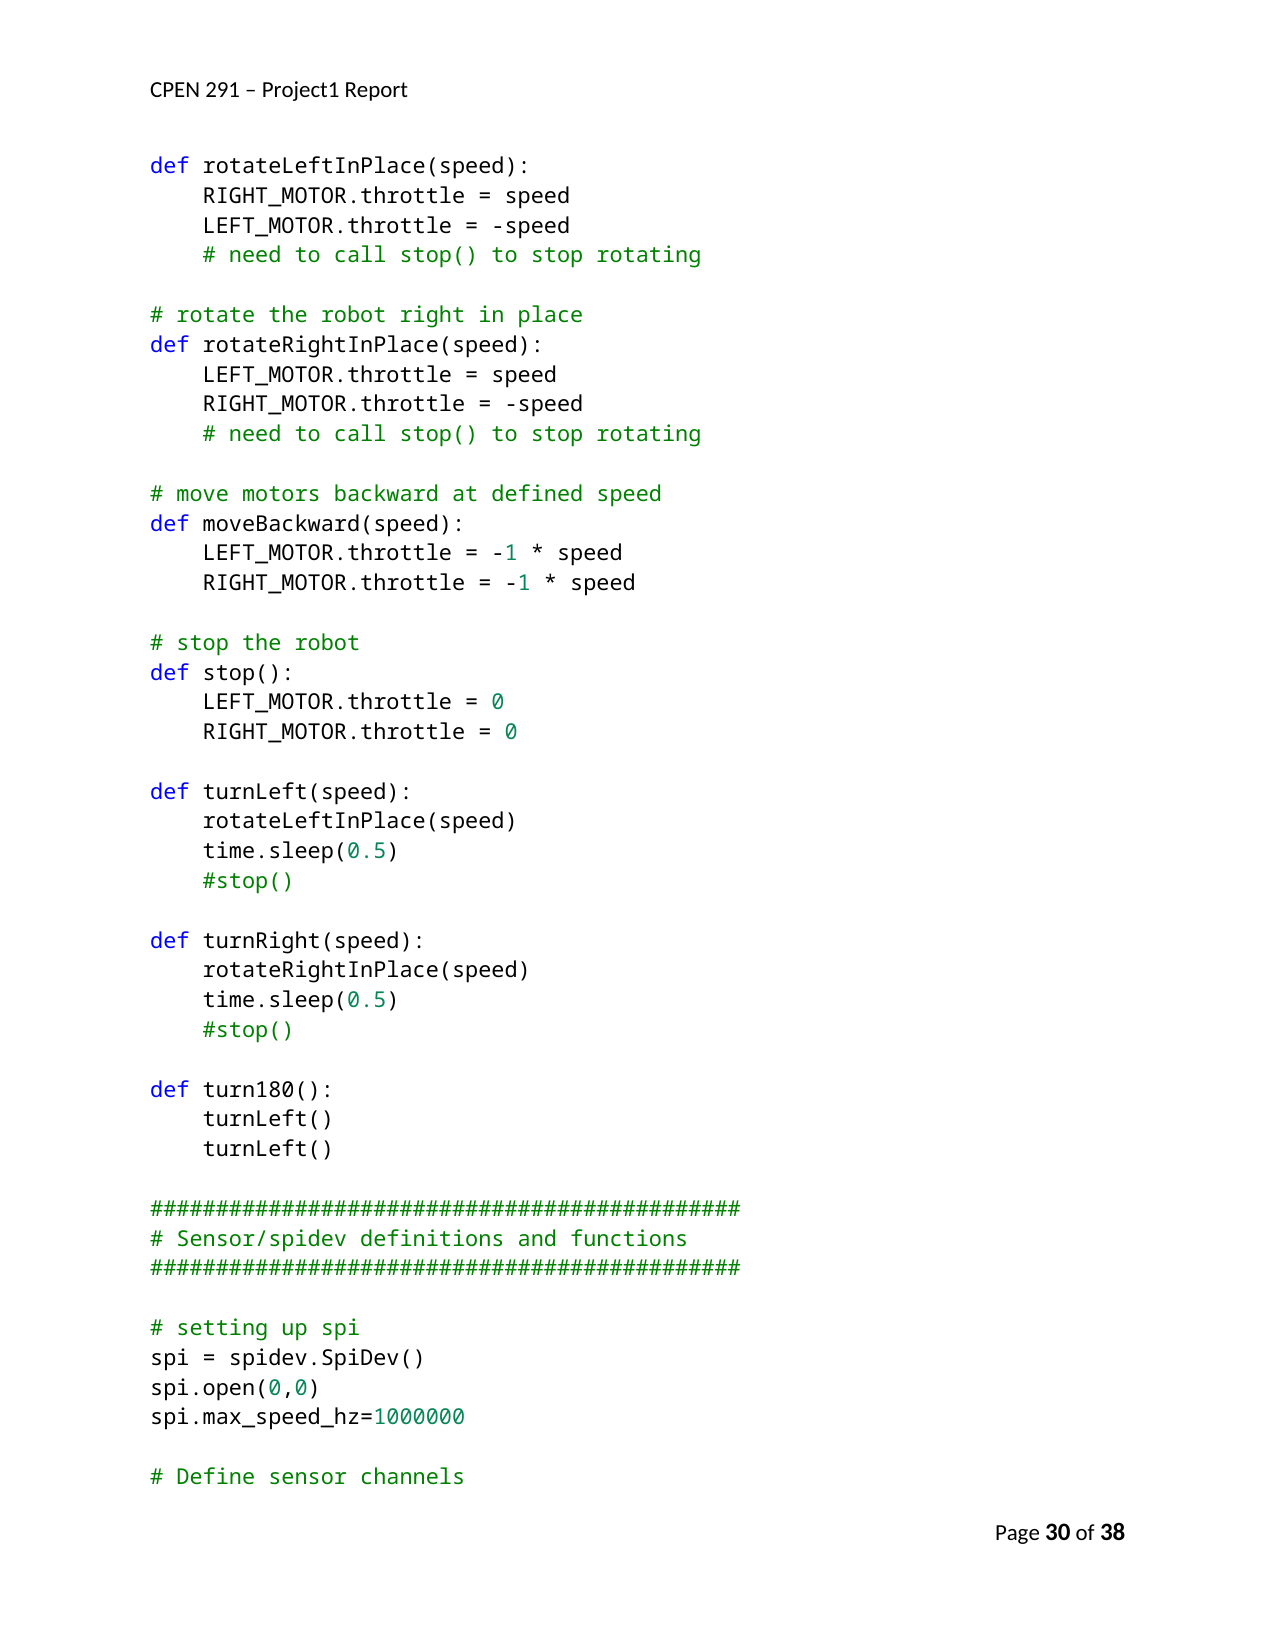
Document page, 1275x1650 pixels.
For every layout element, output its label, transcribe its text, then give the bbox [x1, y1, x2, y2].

text rotateRightInPlace(speed) [150, 954, 1125, 984]
text time.sleep(0.5) [150, 984, 1125, 1014]
text ############################################# [150, 1252, 1125, 1282]
text def moveBackward(speed): [150, 507, 1125, 537]
text #stop() [150, 865, 1125, 895]
text LEFT_MOTOR.throttle = -speed [150, 209, 1125, 239]
text # Define sensor channels [150, 1461, 1125, 1491]
text def turn180(): [150, 1073, 1125, 1103]
text # rotate the robot right in place [150, 299, 1125, 329]
text def rotateLeftInPlace(speed): [150, 150, 1125, 180]
text RIGHT_MOTOR.throttle = -1 * speed [150, 567, 1125, 597]
text spi.open(0,0) [150, 1371, 1125, 1401]
text def turnRight(speed): [150, 924, 1125, 954]
text turnLeft() [150, 1133, 1125, 1163]
text LEFT_MOTOR.throttle = speed [150, 358, 1125, 388]
text time.sleep(0.5) [150, 835, 1125, 865]
text ############################################# [150, 1193, 1125, 1222]
text rotateLeftInPlace(speed) [150, 805, 1125, 835]
text # Sensor/spidev definitions and functions [150, 1222, 1125, 1252]
text # setting up spi [150, 1312, 1125, 1342]
text LEFT_MOTOR.throttle = -1 * speed [150, 537, 1125, 567]
text #stop() [150, 1014, 1125, 1044]
text def rotateRightInPlace(speed): [150, 329, 1125, 358]
text turnLeft() [150, 1103, 1125, 1133]
text # stop the robot [150, 627, 1125, 656]
text spi = spidev.SpiDev() [150, 1342, 1125, 1371]
text RIGHT_MOTOR.throttle = -speed [150, 388, 1125, 418]
text RIGHT_MOTOR.throttle = 0 [150, 716, 1125, 746]
text spi.max_speed_hz=1000000 [150, 1401, 1125, 1431]
text LEFT_MOTOR.throttle = 0 [150, 686, 1125, 716]
text def turnLeft(speed): [150, 776, 1125, 805]
text def stop(): [150, 656, 1125, 686]
text # need to call stop() to stop rotating [150, 239, 1125, 269]
text RIGHT_MOTOR.throttle = speed [150, 180, 1125, 209]
text # move motors backward at defined speed [150, 478, 1125, 507]
text # need to call stop() to stop rotating [150, 418, 1125, 448]
